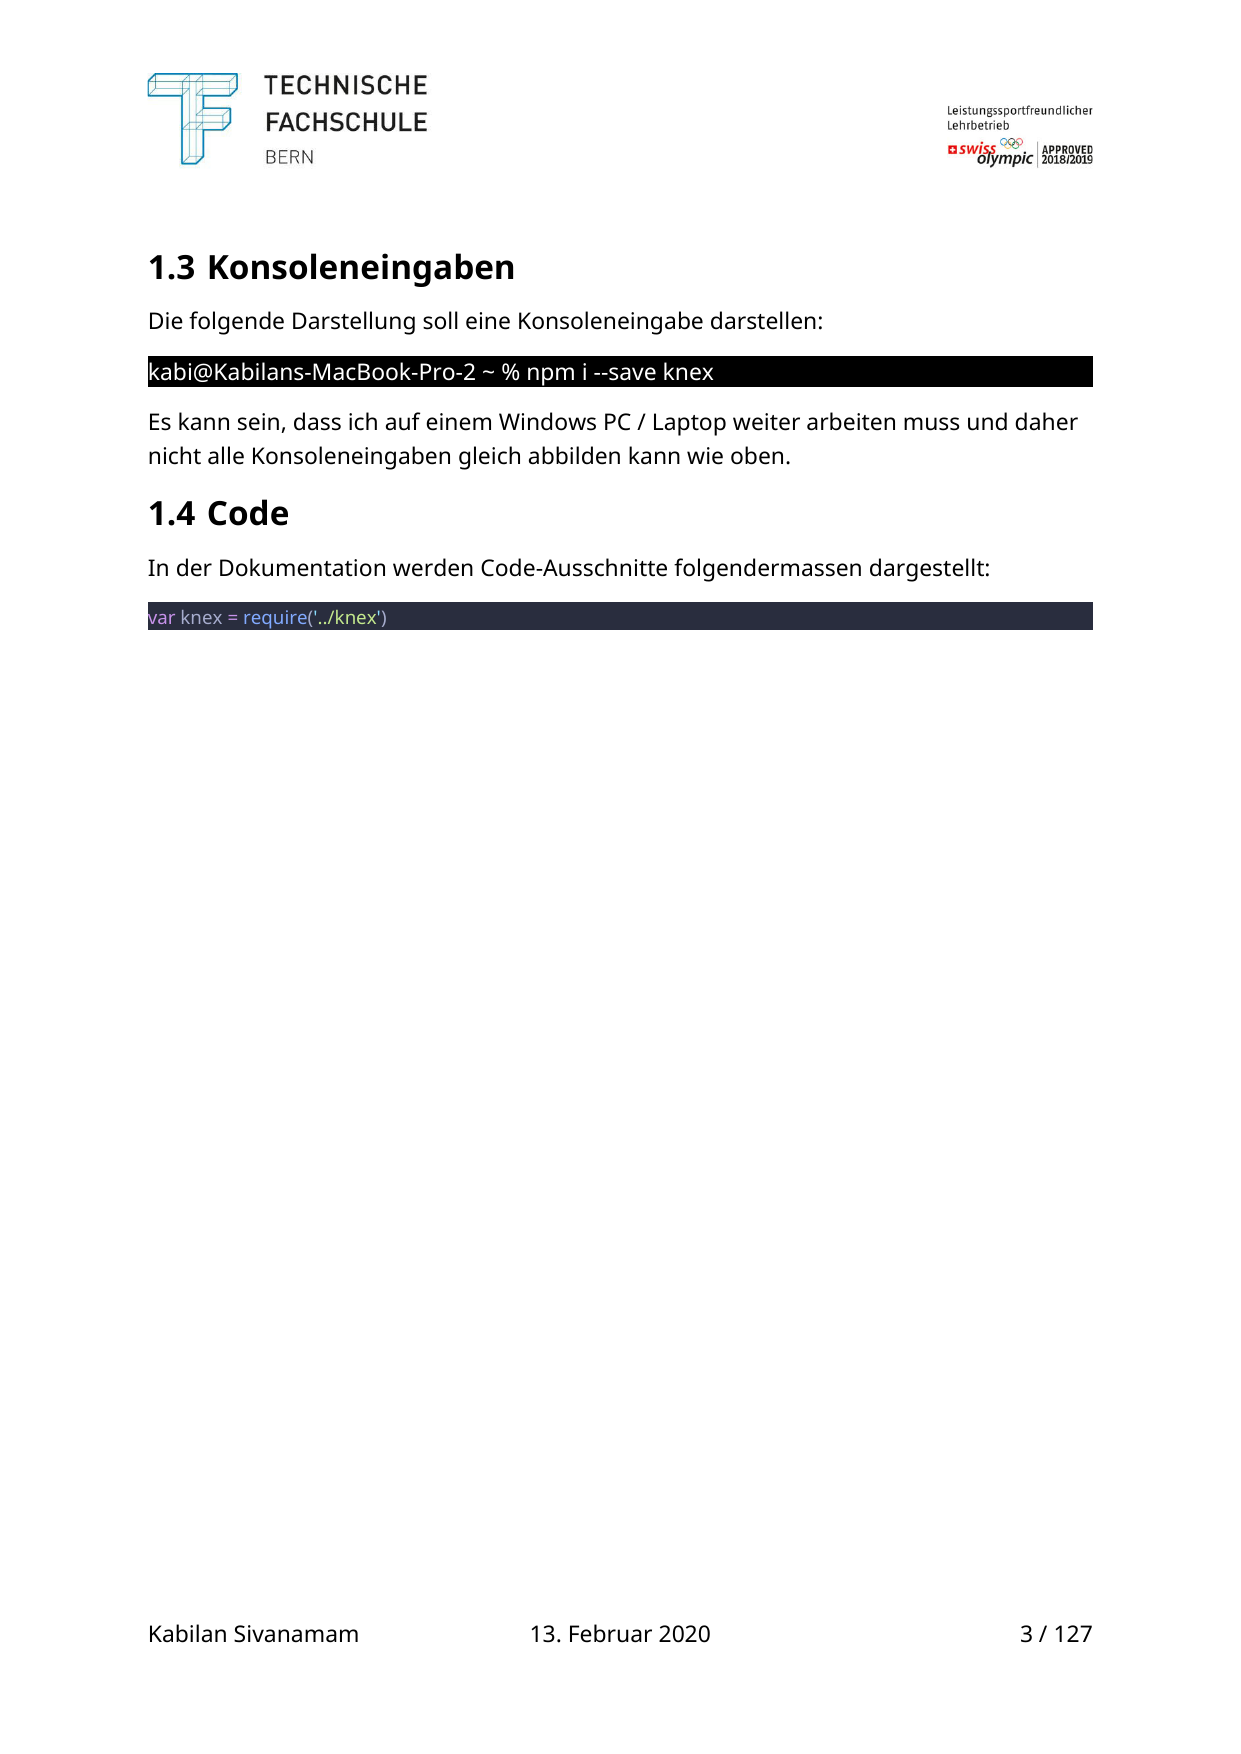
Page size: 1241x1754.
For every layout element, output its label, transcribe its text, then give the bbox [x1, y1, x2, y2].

text Es kann sein, dass ich auf einem Windows PC / Laptop weiter arbeiten muss und daher nicht alle Konsoleneingaben gleich abbilden kann wie oben. [148, 406, 1093, 471]
subtitle Code [148, 490, 1093, 536]
subtitle Konsoleneingaben [148, 244, 1093, 289]
picture [147, 73, 1093, 196]
text kabi@Kabilans-MacBook-Pro-2 ~ % npm i --save knex [148, 356, 1093, 387]
text var knex = require('../knex') [148, 602, 1093, 630]
text Die folgende Darstellung soll eine Konsoleneingabe darstellen: [148, 305, 1093, 336]
text In der Dokumentation werden Code-Ausschnitte folgendermassen dargestellt: [148, 552, 1093, 583]
